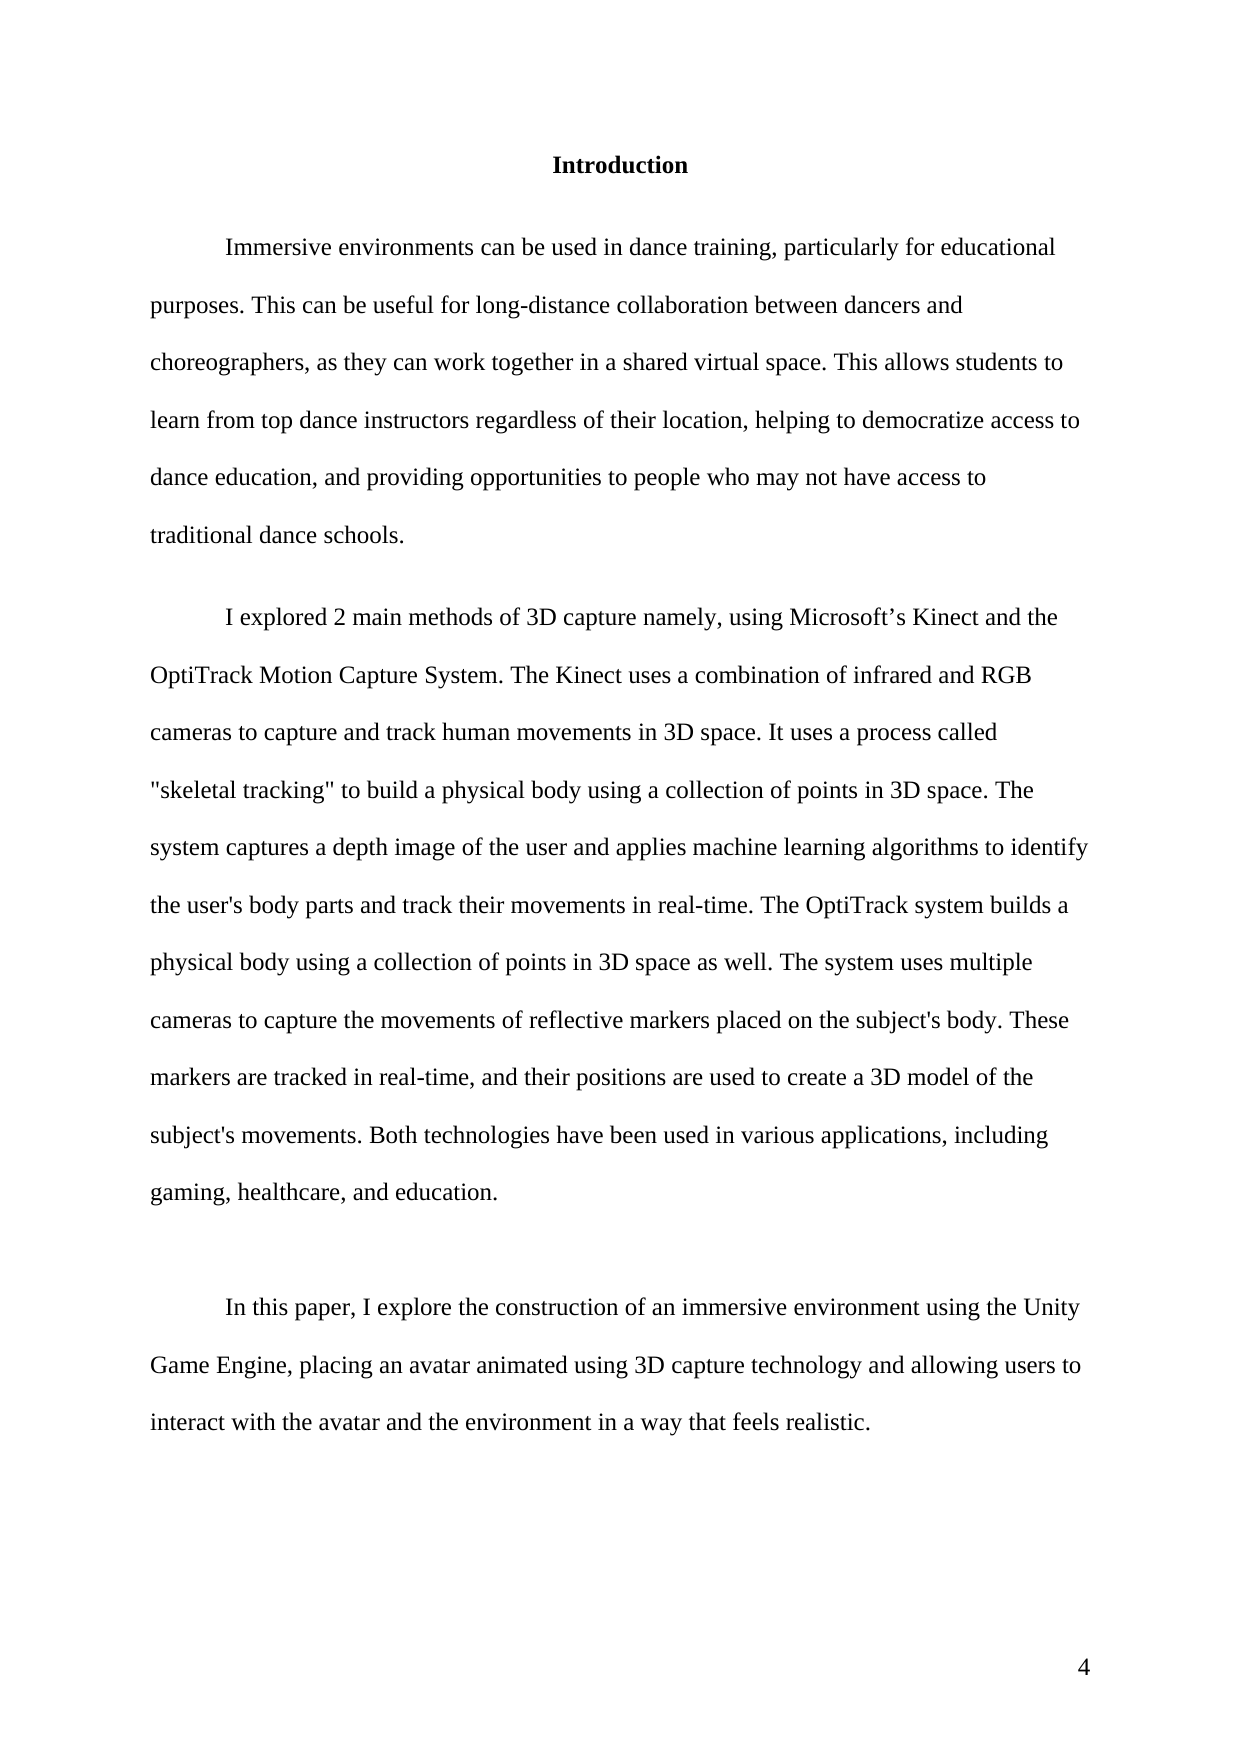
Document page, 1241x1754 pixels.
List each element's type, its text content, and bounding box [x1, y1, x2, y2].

subtitle Introduction [150, 150, 1090, 179]
text Immersive environments can be used in dance training, particularly for educational purposes. This can be useful for long-distance collaboration between dancers and choreographers, as they can work together in a shared virtual space. This allows students to learn from top dance instructors regardless of their location, helping to democratize access to dance education, and providing opportunities to people who may not have access to traditional dance schools. [150, 232, 1090, 549]
text I explored 2 main methods of 3D capture namely, using Microsoft’s Kinect and the OptiTrack Motion Capture System. The Kinect uses a combination of infrared and RGB cameras to capture and track human movements in 3D space. It uses a process called "skeletal tracking" to build a physical body using a collection of points in 3D space. The system captures a depth image of the user and applies machine learning algorithms to identify the user's body parts and track their movements in real-time. The OptiTrack system builds a physical body using a collection of points in 3D space as well. The system uses multiple cameras to capture the movements of reflective markers placed on the subject's body. These markers are tracked in real-time, and their positions are used to create a 3D model of the subject's movements. Both technologies have been used in various applications, including gaming, healthcare, and education. [150, 602, 1090, 1206]
text In this paper, I explore the construction of an immersive environment using the Unity Game Engine, placing an avatar animated using 3D capture technology and allowing users to interact with the avatar and the environment in a way that feels realistic. [150, 1292, 1090, 1436]
